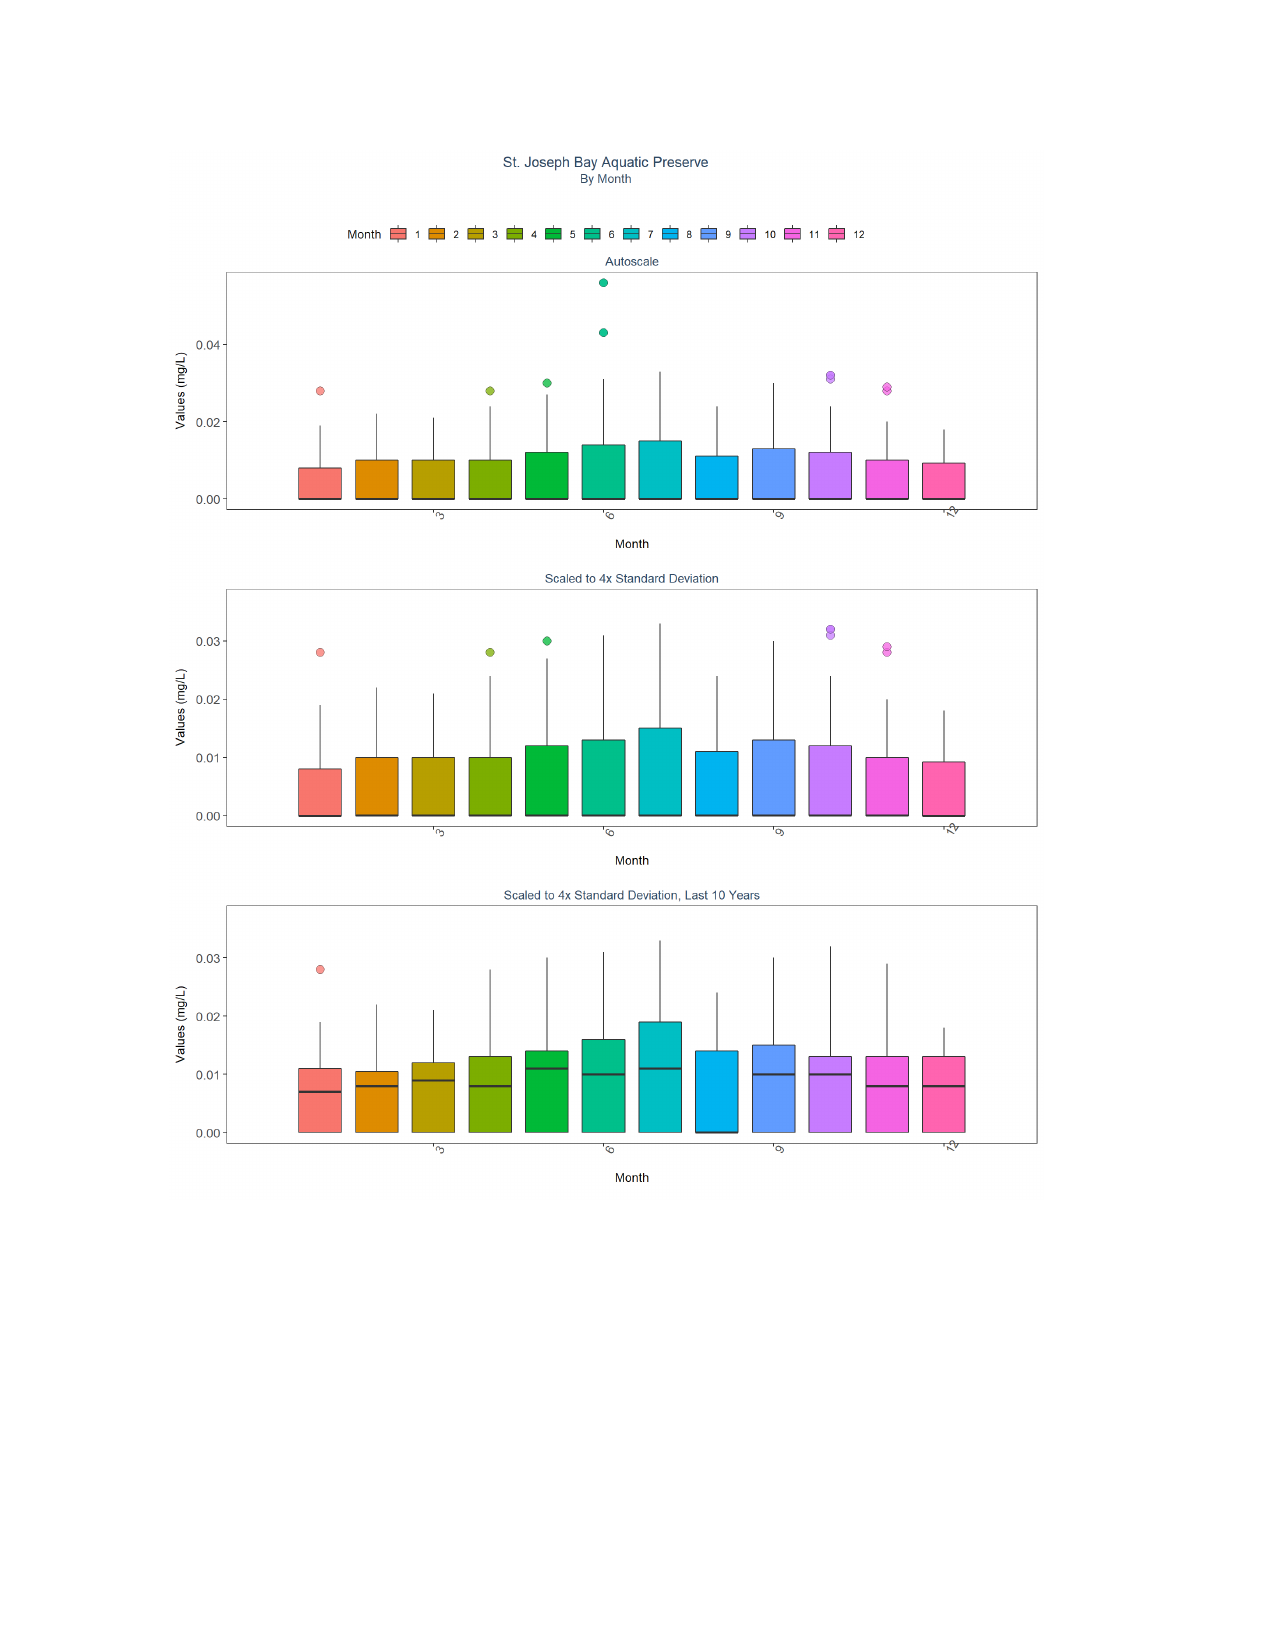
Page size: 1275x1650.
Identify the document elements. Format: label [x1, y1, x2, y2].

picture [168, 150, 1044, 1200]
